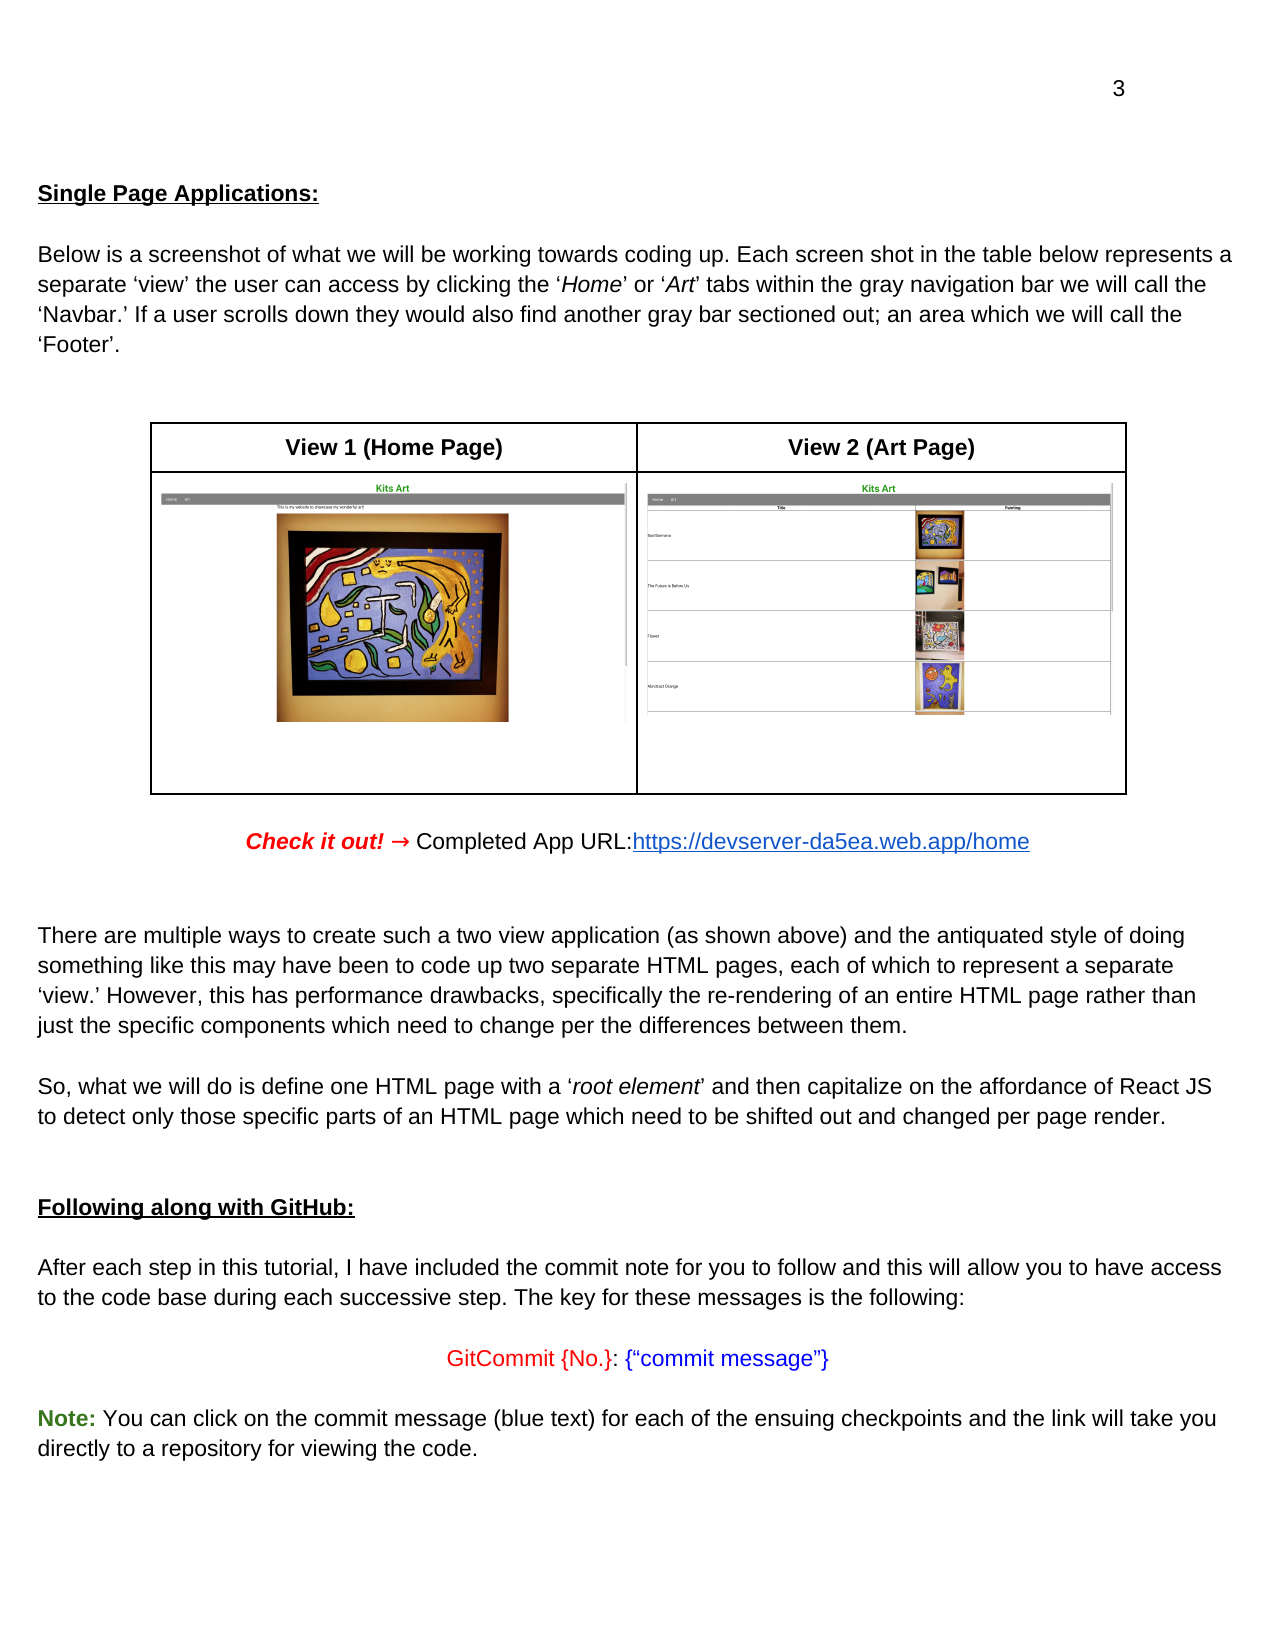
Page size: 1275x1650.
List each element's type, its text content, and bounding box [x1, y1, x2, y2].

text Note: You can click on the commit message (blue text) for each of the ensuing checkpoints and the link will take you directly to a repository for viewing the code. [37, 1405, 1237, 1462]
text Below is a screenshot of what we will be working towards coding up. Each screen shot in the table below represents a separate ‘view’ the user can access by clicking the ‘Home’ or ‘Art’ tabs within the gray navigation bar we will call the ‘Navbar.’ If a user scrolls down they would also find another gray bar sectioned out; an area which we will call the ‘Footer’. [37, 241, 1237, 358]
table_header View 2 (Art Page) [638, 424, 1125, 471]
picture [647, 483, 1113, 715]
text Single Page Applications: [37, 180, 1237, 207]
text So, what we will do is define one HTML page with a ‘root element’ and then capitalize on the affordance of React JS to detect only those specific parts of an HTML page which need to be shifted out and changed per page render. [37, 1073, 1237, 1129]
text There are multiple ways to create such a two view application (as shown above) and the antiquated style of doing something like this may have been to code up two separate HTML pages, each of which to represent a separate ‘view.’ However, this has performance drawbacks, specifically the re-rendering of an entire HTML page rather than just the specific components which need to change per the differences between them. [37, 922, 1237, 1039]
text After each step in this tutorial, I have included the commit note for you to follow and this will allow you to have access to the code base during each successive step. The key for these messages is the following: [37, 1254, 1237, 1311]
picture [161, 483, 628, 722]
table_header View 1 (Home Page) [152, 424, 636, 471]
table_cell [638, 473, 1125, 793]
text GitCommit {No.}: {“commit message”} [37, 1344, 1237, 1371]
text Following along with GitHub: [37, 1193, 1237, 1220]
text Check it out! → Completed App URL:https://devserver-da5ea.web.app/home [37, 825, 1237, 857]
table_cell [152, 473, 636, 793]
